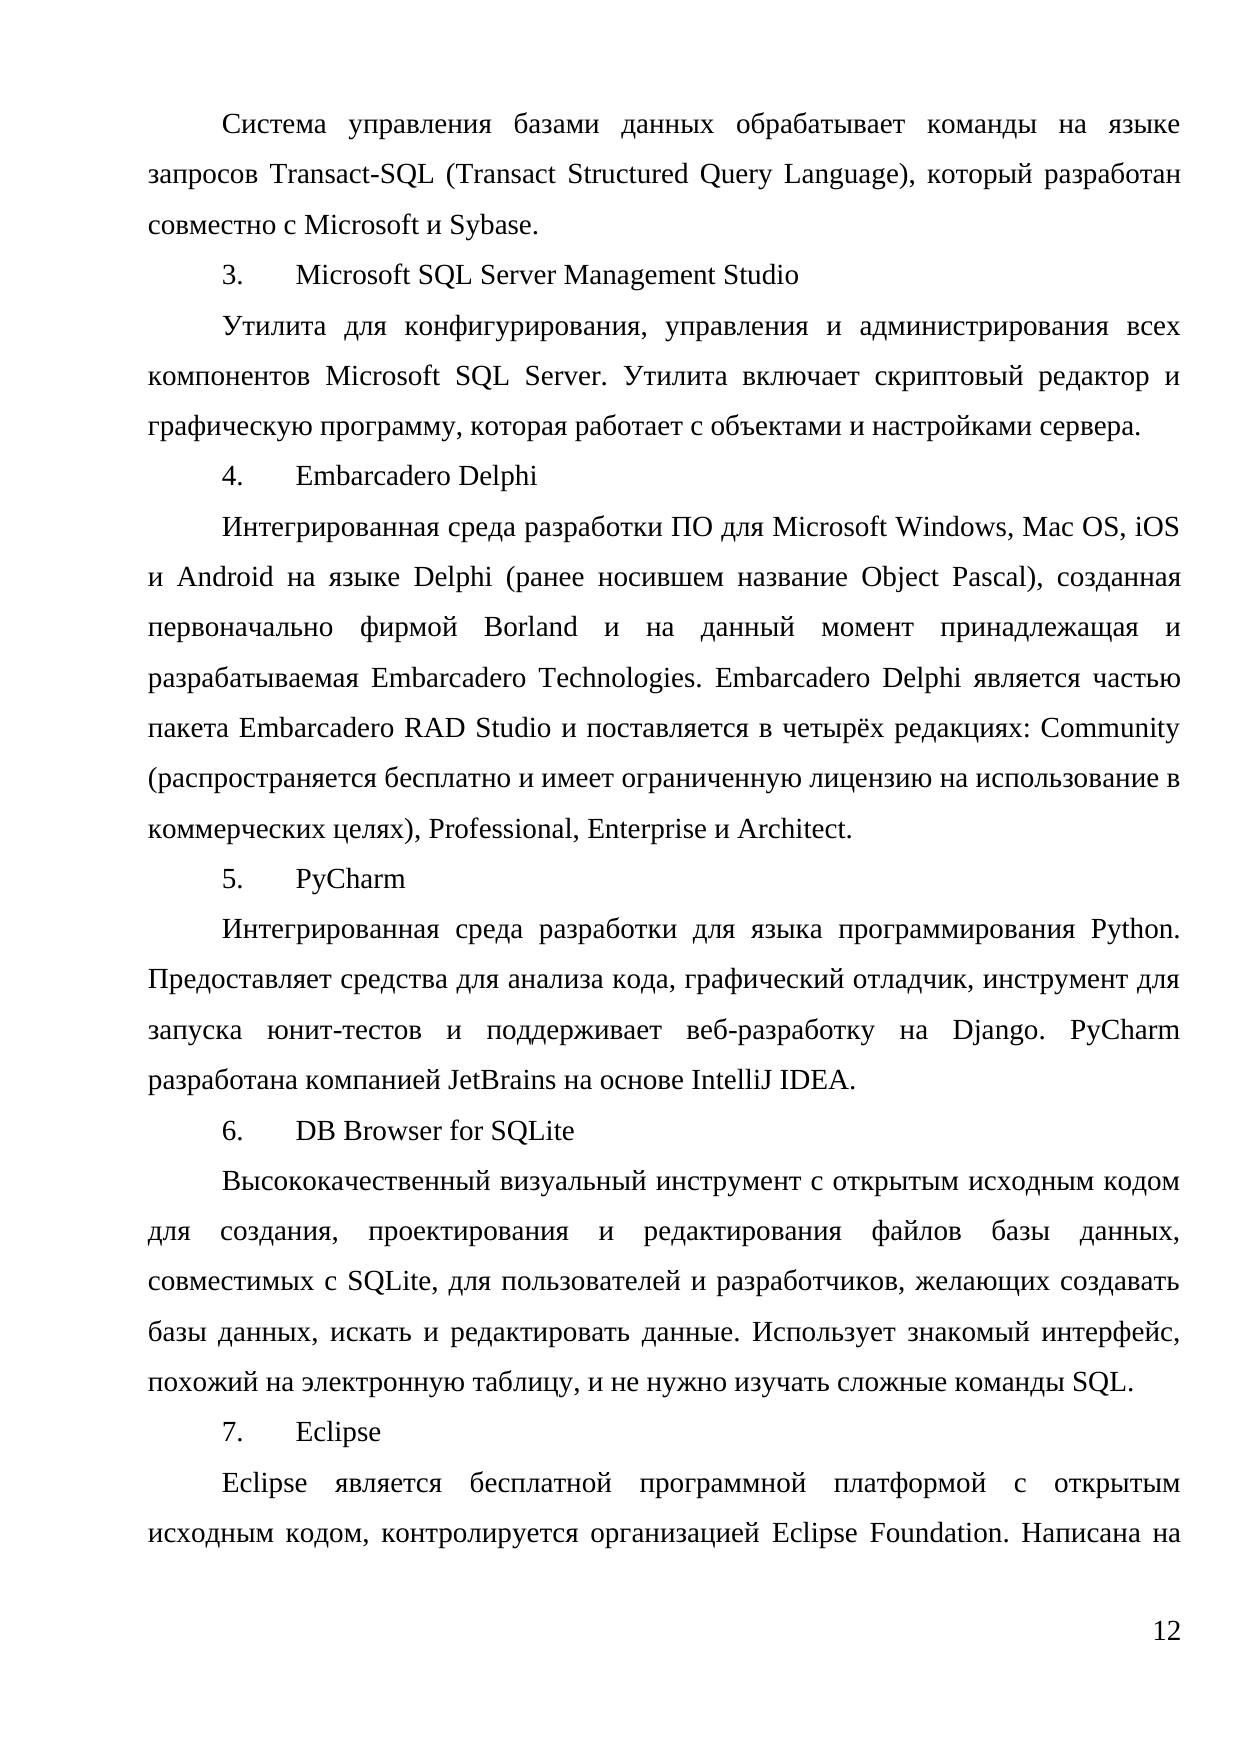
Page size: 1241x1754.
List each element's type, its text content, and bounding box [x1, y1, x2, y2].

text Высококачественный визуальный инструмент с открытым исходным кодом для создания, проектирования и редактирования файлов базы данных, совместимых с SQLite, для пользователей и разработчиков, желающих создавать базы данных, искать и редактировать данные. Использует знакомый интерфейс, похожий на электронную таблицу, и не нужно изучать сложные команды SQL. [148, 1163, 1181, 1398]
list DB Browser for SQLite [148, 1113, 1181, 1146]
text Интегрированная среда разработки для языка программирования Python. Предоставляет средства для анализа кода, графический отладчик, инструмент для запуска юнит-тестов и поддерживает веб-разработку на Django. PyCharm разработана компанией JetBrains на основе IntelliJ IDEA. [148, 911, 1181, 1096]
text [148, 1465, 1181, 1549]
list Microsoft SQL Server Management Studio [148, 257, 1181, 291]
text Интегрированная среда разработки ПО для Microsoft Windows, Mac OS, iOS и Android на языке Delphi (ранее носившем название Object Pascal), созданная первоначально фирмой Borland и на данный момент принадлежащая и разрабатываемая Embarcadero Technologies. Embarcadero Delphi является частью пакета Embarcadero RAD Studio и поставляется в четырёх редакциях: Community (распространяется бесплатно и имеет ограниченную лицензию на использование в коммерческих целях), Professional, Enterprise и Architect. [148, 509, 1181, 844]
list Embarcadero Delphi [148, 458, 1181, 492]
list Eclipse [148, 1414, 1181, 1448]
text Система управления базами данных обрабатывает команды на языке запросов Transact-SQL (Transact Structured Query Language), который разработан совместно с Microsoft и Sybase. [148, 106, 1181, 241]
text Утилита для конфигурирования, управления и администрирования всех компонентов Microsoft SQL Server. Утилита включает скриптовый редактор и графическую программу, которая работает с объектами и настройками сервера. [148, 308, 1181, 442]
list PyCharm [148, 861, 1181, 894]
